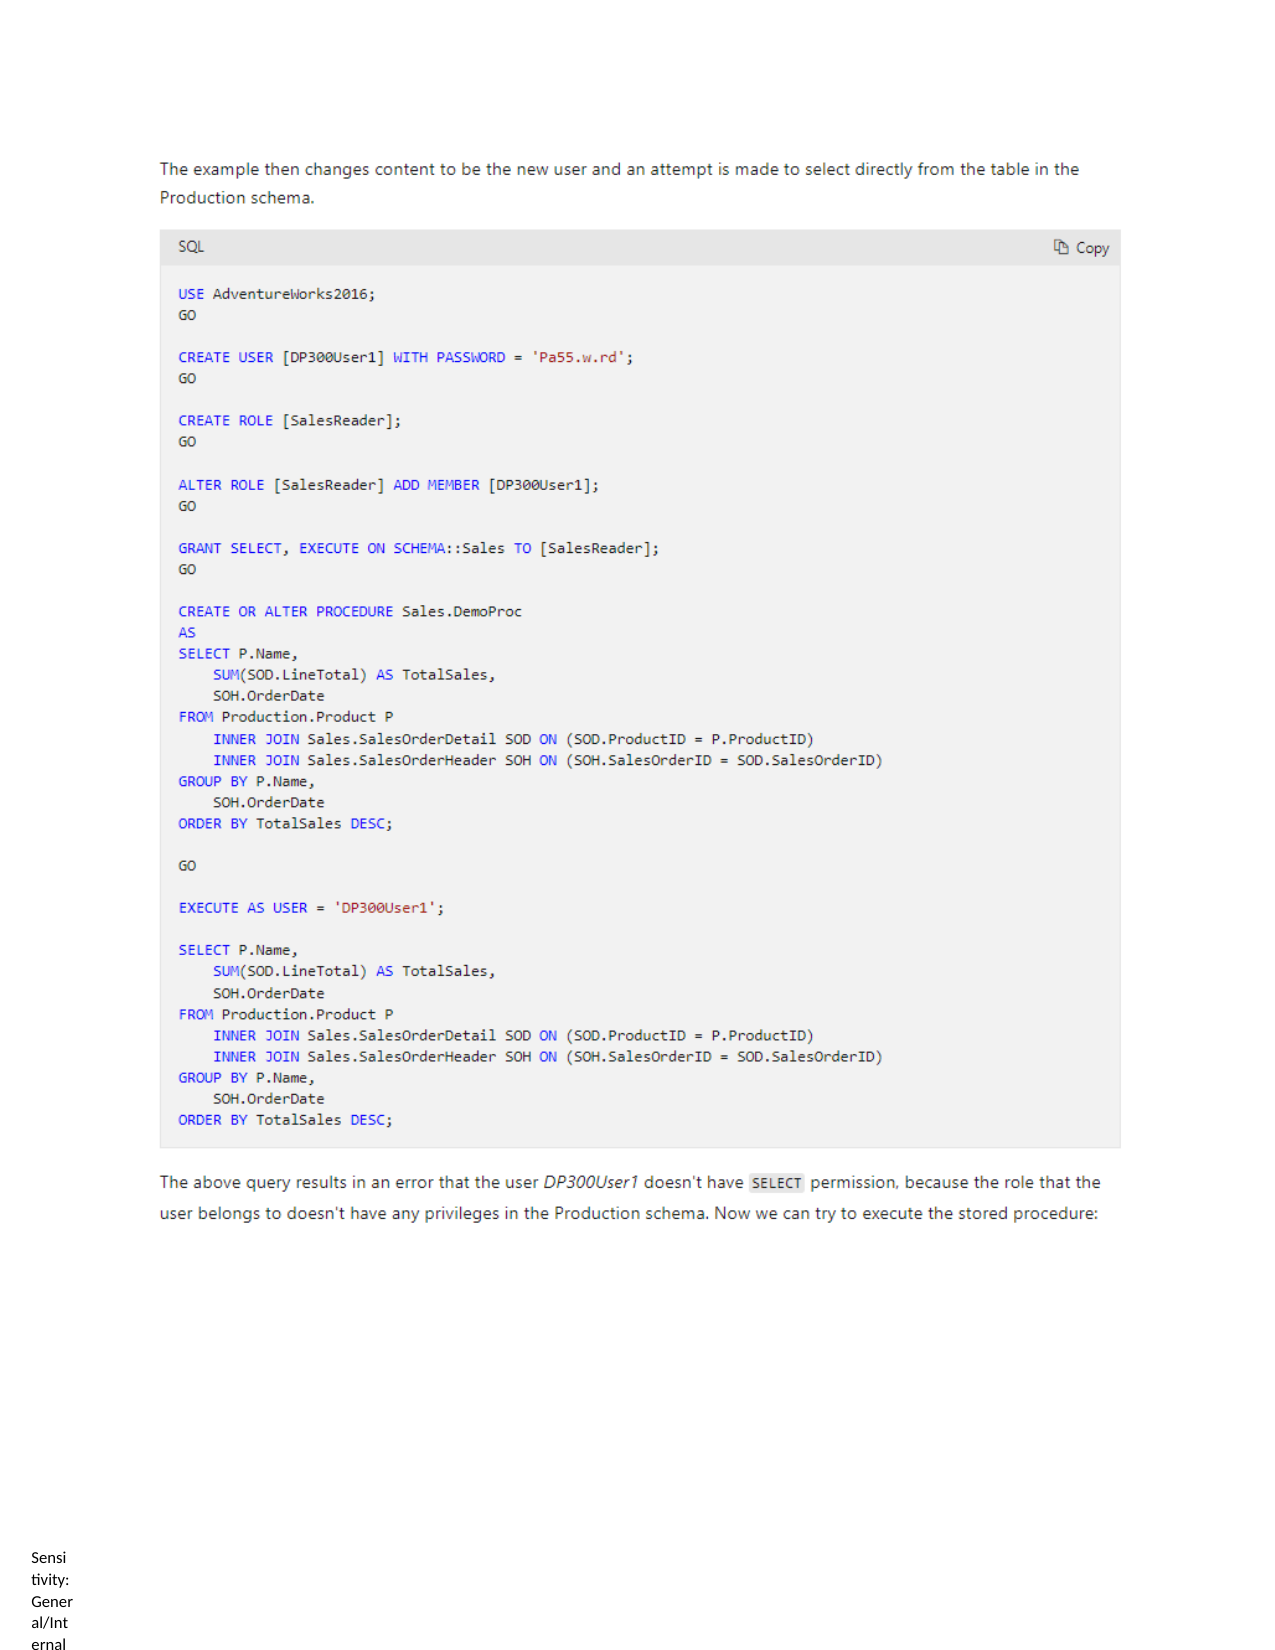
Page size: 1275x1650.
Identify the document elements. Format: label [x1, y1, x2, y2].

picture [150, 150, 1125, 1234]
